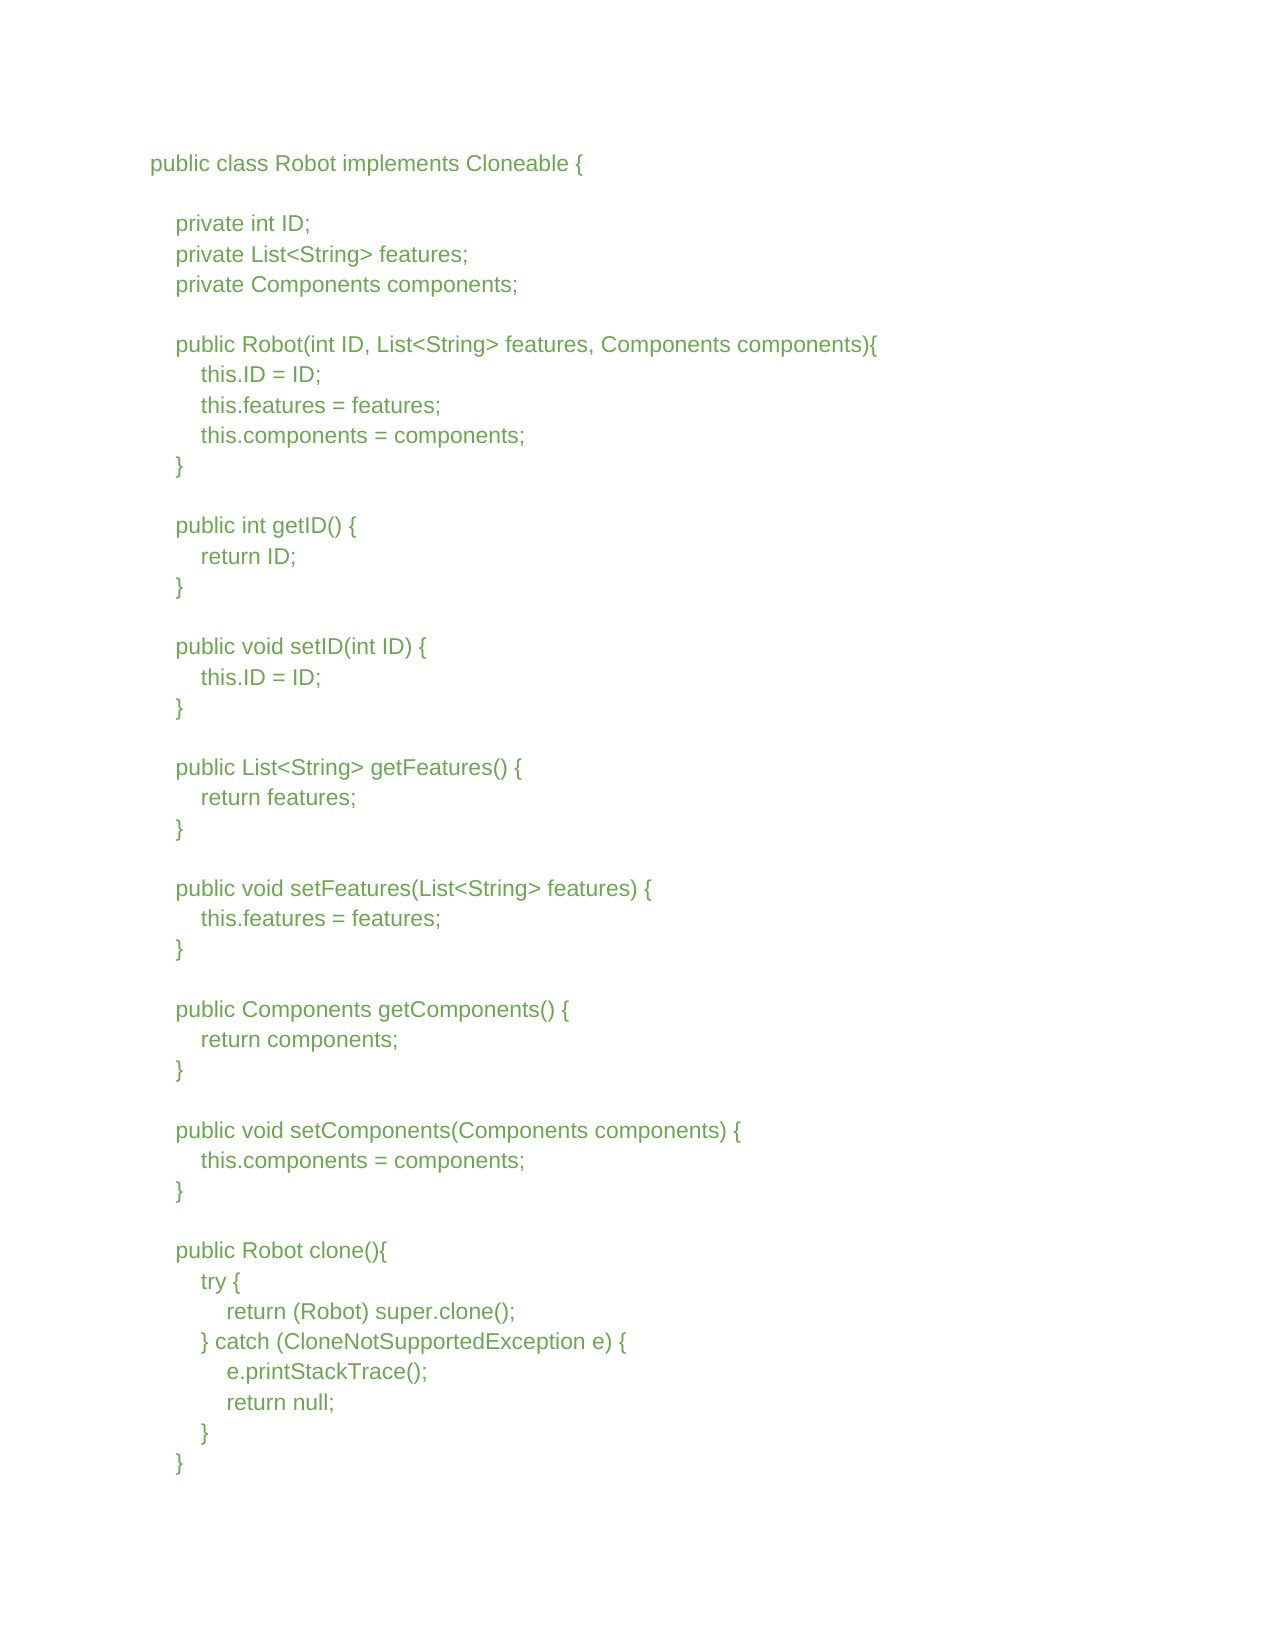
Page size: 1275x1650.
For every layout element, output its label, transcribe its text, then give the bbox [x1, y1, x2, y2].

text public Robot clone(){ [150, 1237, 1125, 1264]
text } [150, 573, 1125, 599]
text try { [150, 1268, 1125, 1294]
text return ID; [150, 543, 1125, 569]
text public class Robot implements Cloneable { [150, 150, 1125, 176]
text } [150, 1419, 1125, 1445]
text public List<String> getFeatures() { [150, 754, 1125, 781]
text } [150, 1056, 1125, 1083]
text } [150, 1177, 1125, 1203]
text this.components = components; [150, 1147, 1125, 1173]
text public Robot(int ID, List<String> features, Components components){ [150, 331, 1125, 358]
text } [150, 814, 1125, 841]
text return null; [150, 1388, 1125, 1415]
text private List<String> features; [150, 241, 1125, 267]
text } catch (CloneNotSupportedException e) { [150, 1328, 1125, 1354]
text this.ID = ID; [150, 361, 1125, 388]
text this.features = features; [150, 905, 1125, 932]
text } [150, 694, 1125, 720]
text e.printStackTrace(); [150, 1358, 1125, 1385]
text return (Robot) super.clone(); [150, 1298, 1125, 1324]
text public void setFeatures(List<String> features) { [150, 875, 1125, 901]
text this.components = components; [150, 422, 1125, 448]
text public Components getComponents() { [150, 996, 1125, 1022]
text public int getID() { [150, 512, 1125, 539]
text } [150, 935, 1125, 962]
text public void setComponents(Components components) { [150, 1117, 1125, 1143]
text this.features = features; [150, 392, 1125, 418]
text } [150, 1449, 1125, 1475]
text this.ID = ID; [150, 663, 1125, 690]
text public void setID(int ID) { [150, 633, 1125, 660]
text return components; [150, 1026, 1125, 1052]
text return features; [150, 784, 1125, 811]
text private Components components; [150, 271, 1125, 297]
text } [150, 452, 1125, 478]
text private int ID; [150, 210, 1125, 237]
